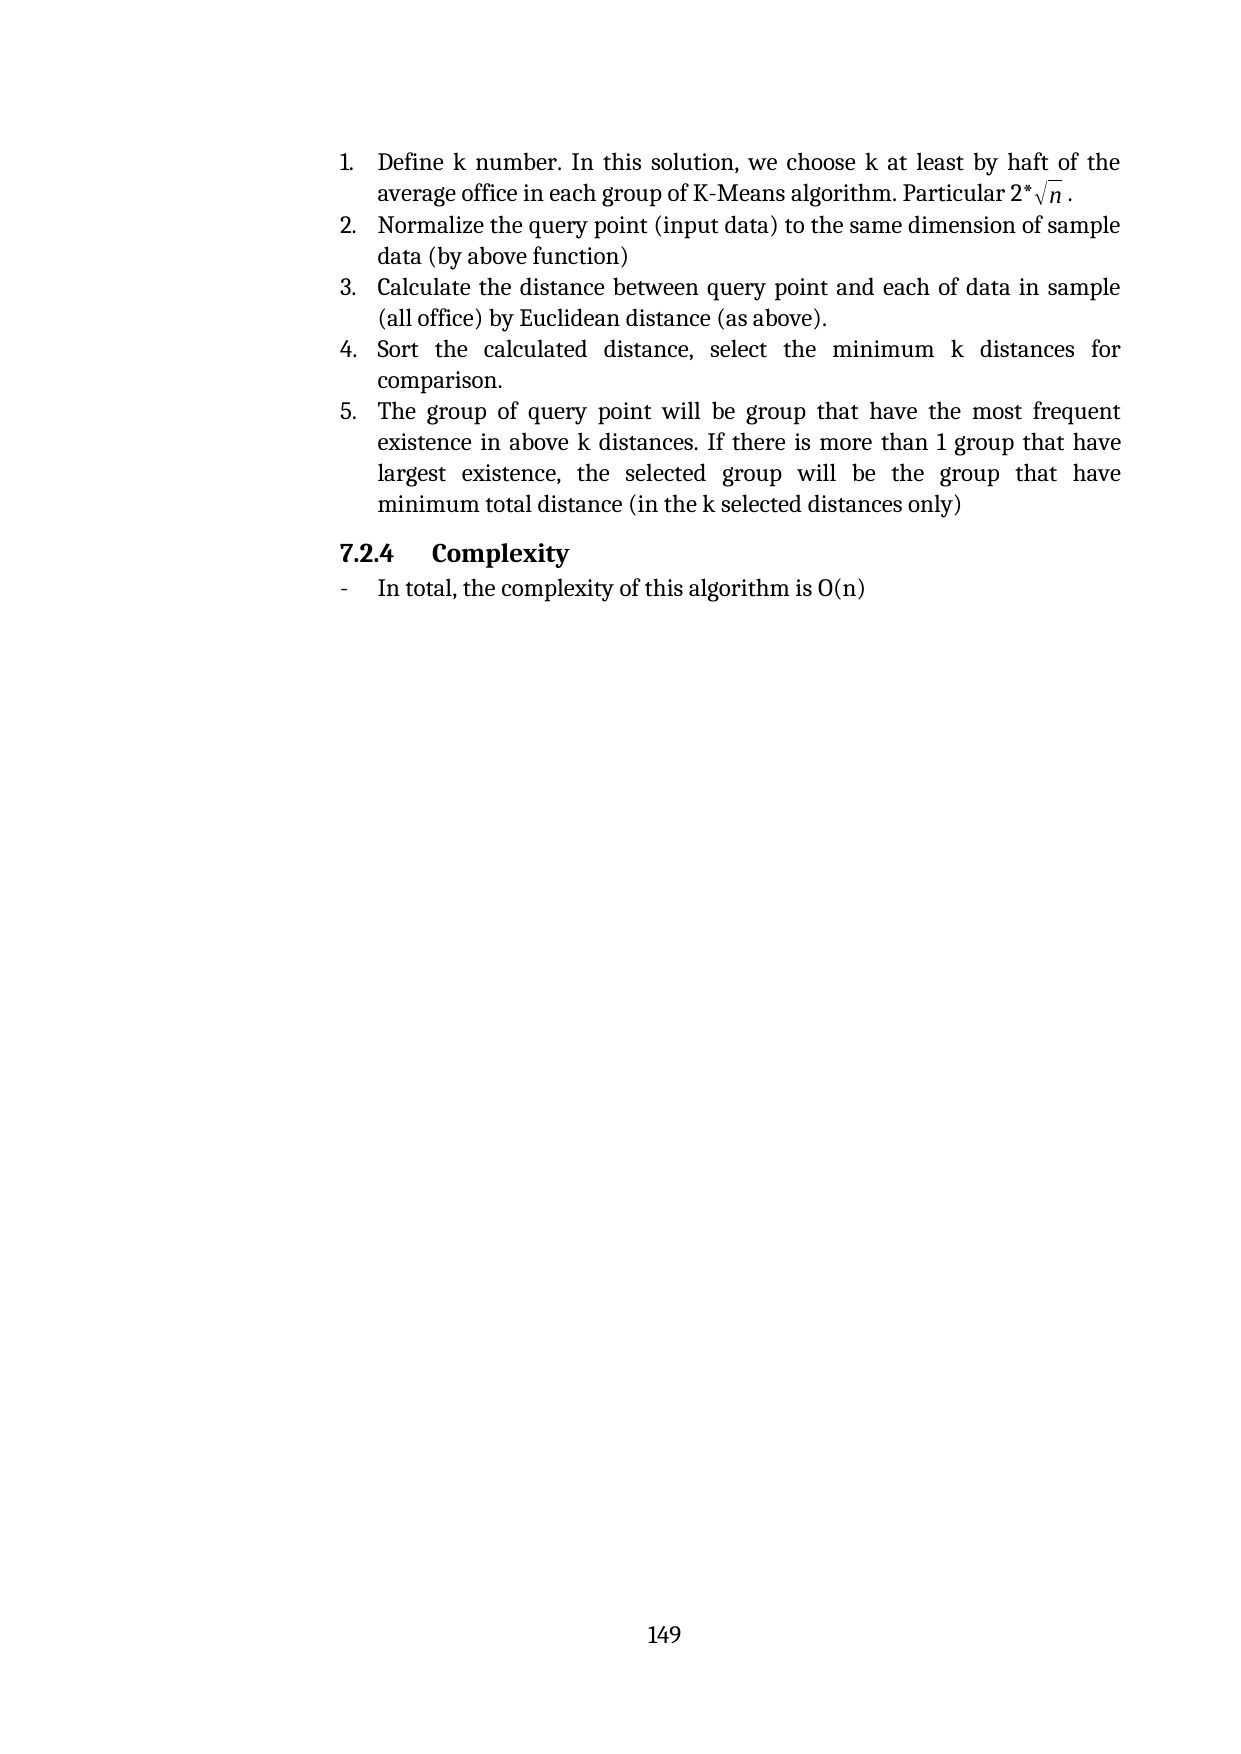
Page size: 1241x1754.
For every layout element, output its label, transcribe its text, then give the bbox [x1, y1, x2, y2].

list Sort the calculated distance, select the minimum k distances for comparison. [340, 335, 1122, 395]
subtitle Complexity [340, 538, 1122, 569]
list The group of query point will be group that have the most frequent existence in above k distances. If there is more than 1 group that have largest existence, the selected group will be the group that have minimum total distance (in the k selected distances only) [340, 397, 1122, 519]
list Calculate the distance between query point and each of data in sample (all office) by Euclidean distance (as above). [340, 273, 1122, 333]
list Define k number. In this solution, we choose k at least by haft of the average office in each group of K-Means algorithm. Particular 2* . [340, 148, 1122, 208]
list In total, the complexity of this algorithm is O(n) [340, 574, 1122, 602]
list Normalize the query point (input data) to the same dimension of sample data (by above function) [340, 211, 1122, 271]
